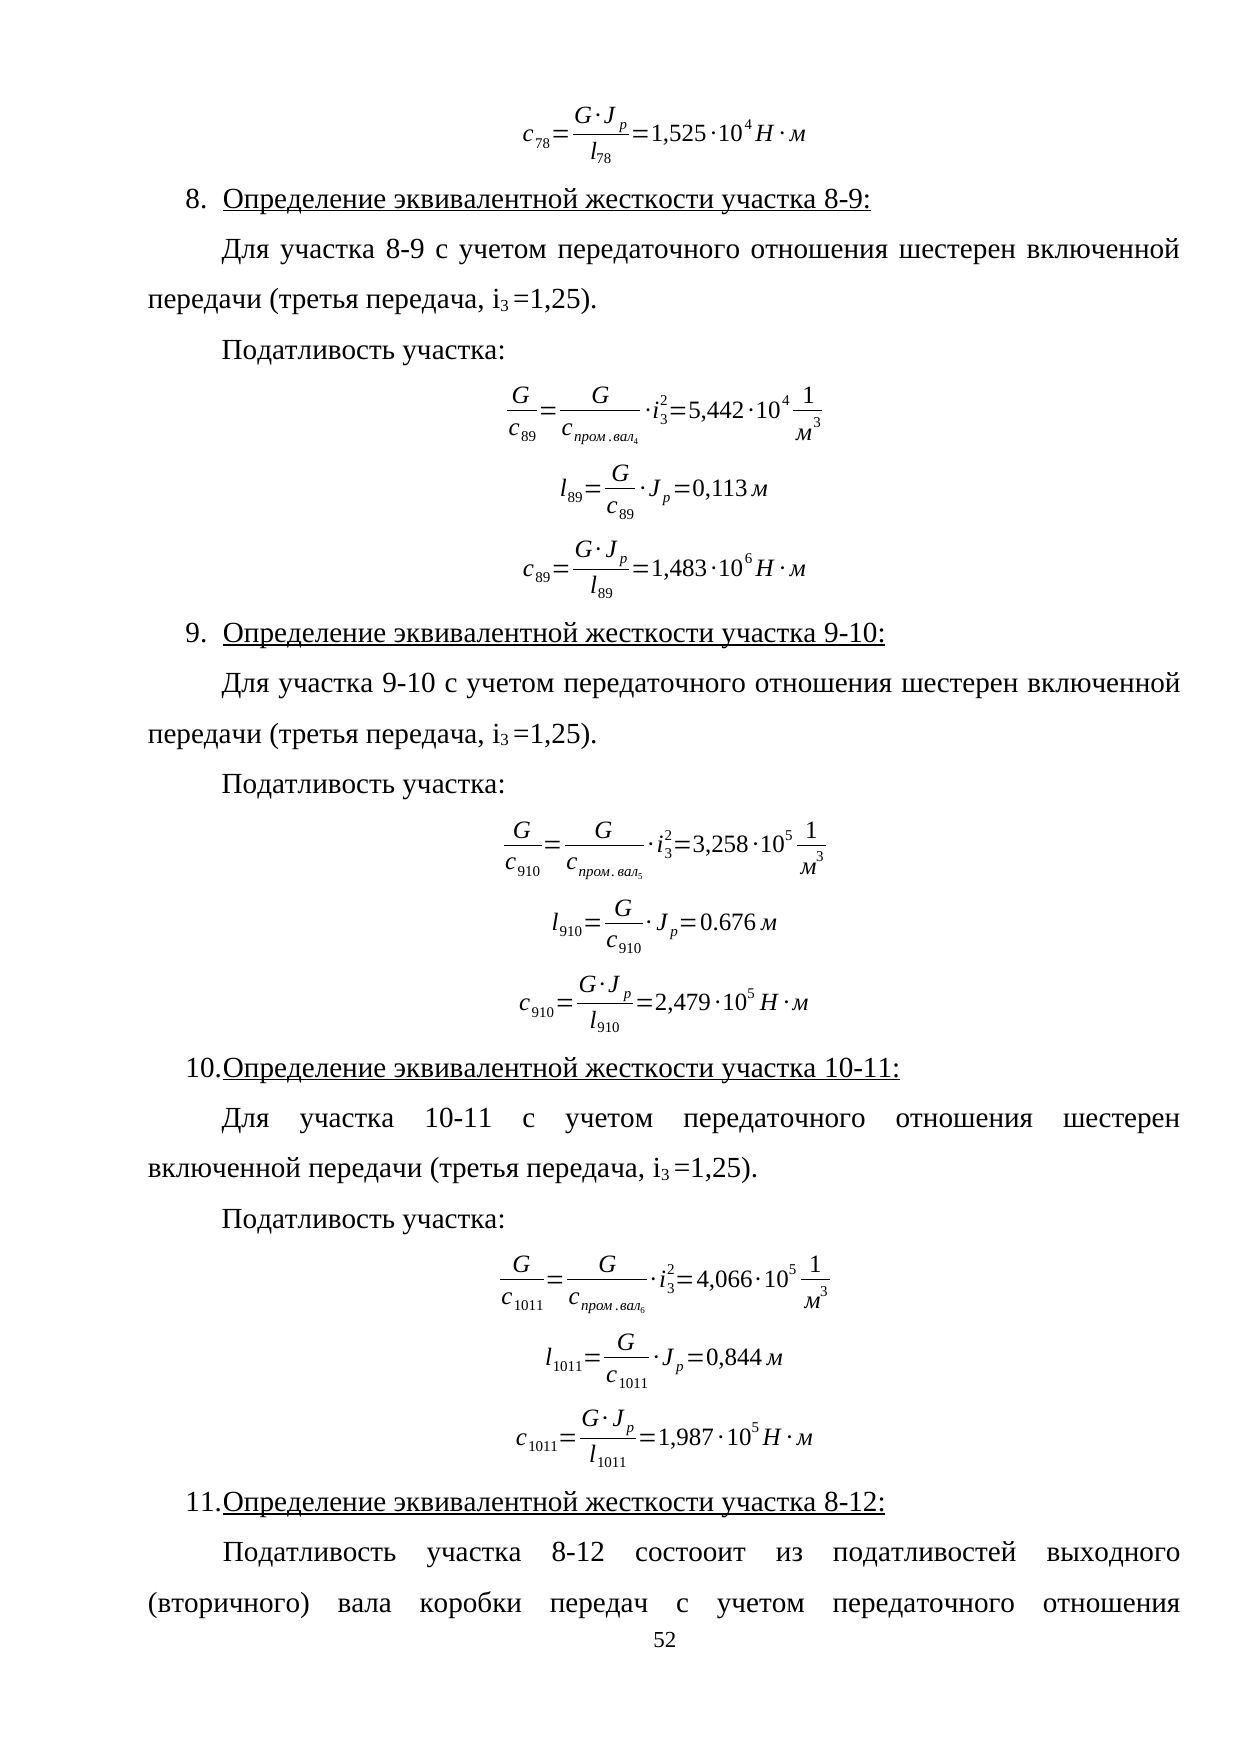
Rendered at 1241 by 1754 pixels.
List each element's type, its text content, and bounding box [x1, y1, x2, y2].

list Определение эквивалентной жесткости участка 8-9: [185, 181, 1181, 214]
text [148, 1534, 1181, 1618]
text Податливость участка: [148, 766, 1181, 800]
text Податливость участка: [148, 1201, 1181, 1234]
list Определение эквивалентной жесткости участка 9-10: [185, 615, 1181, 649]
list Определение эквивалентной жесткости участка 10-11: [185, 1050, 1181, 1083]
text Для участка 9-10 с учетом передаточного отношения шестерен включенной передачи (третья передача, i3 =1,25). [148, 666, 1181, 749]
list Определение эквивалентной жесткости участка 8-12: [185, 1484, 1181, 1518]
text Податливость участка: [148, 332, 1181, 365]
text Для участка 8-9 с учетом передаточного отношения шестерен включенной передачи (третья передача, i3 =1,25). [148, 231, 1181, 315]
text Для участка 10-11 с учетом передаточного отношения шестерен включенной передачи (третья передача, i3 =1,25). [148, 1100, 1181, 1184]
